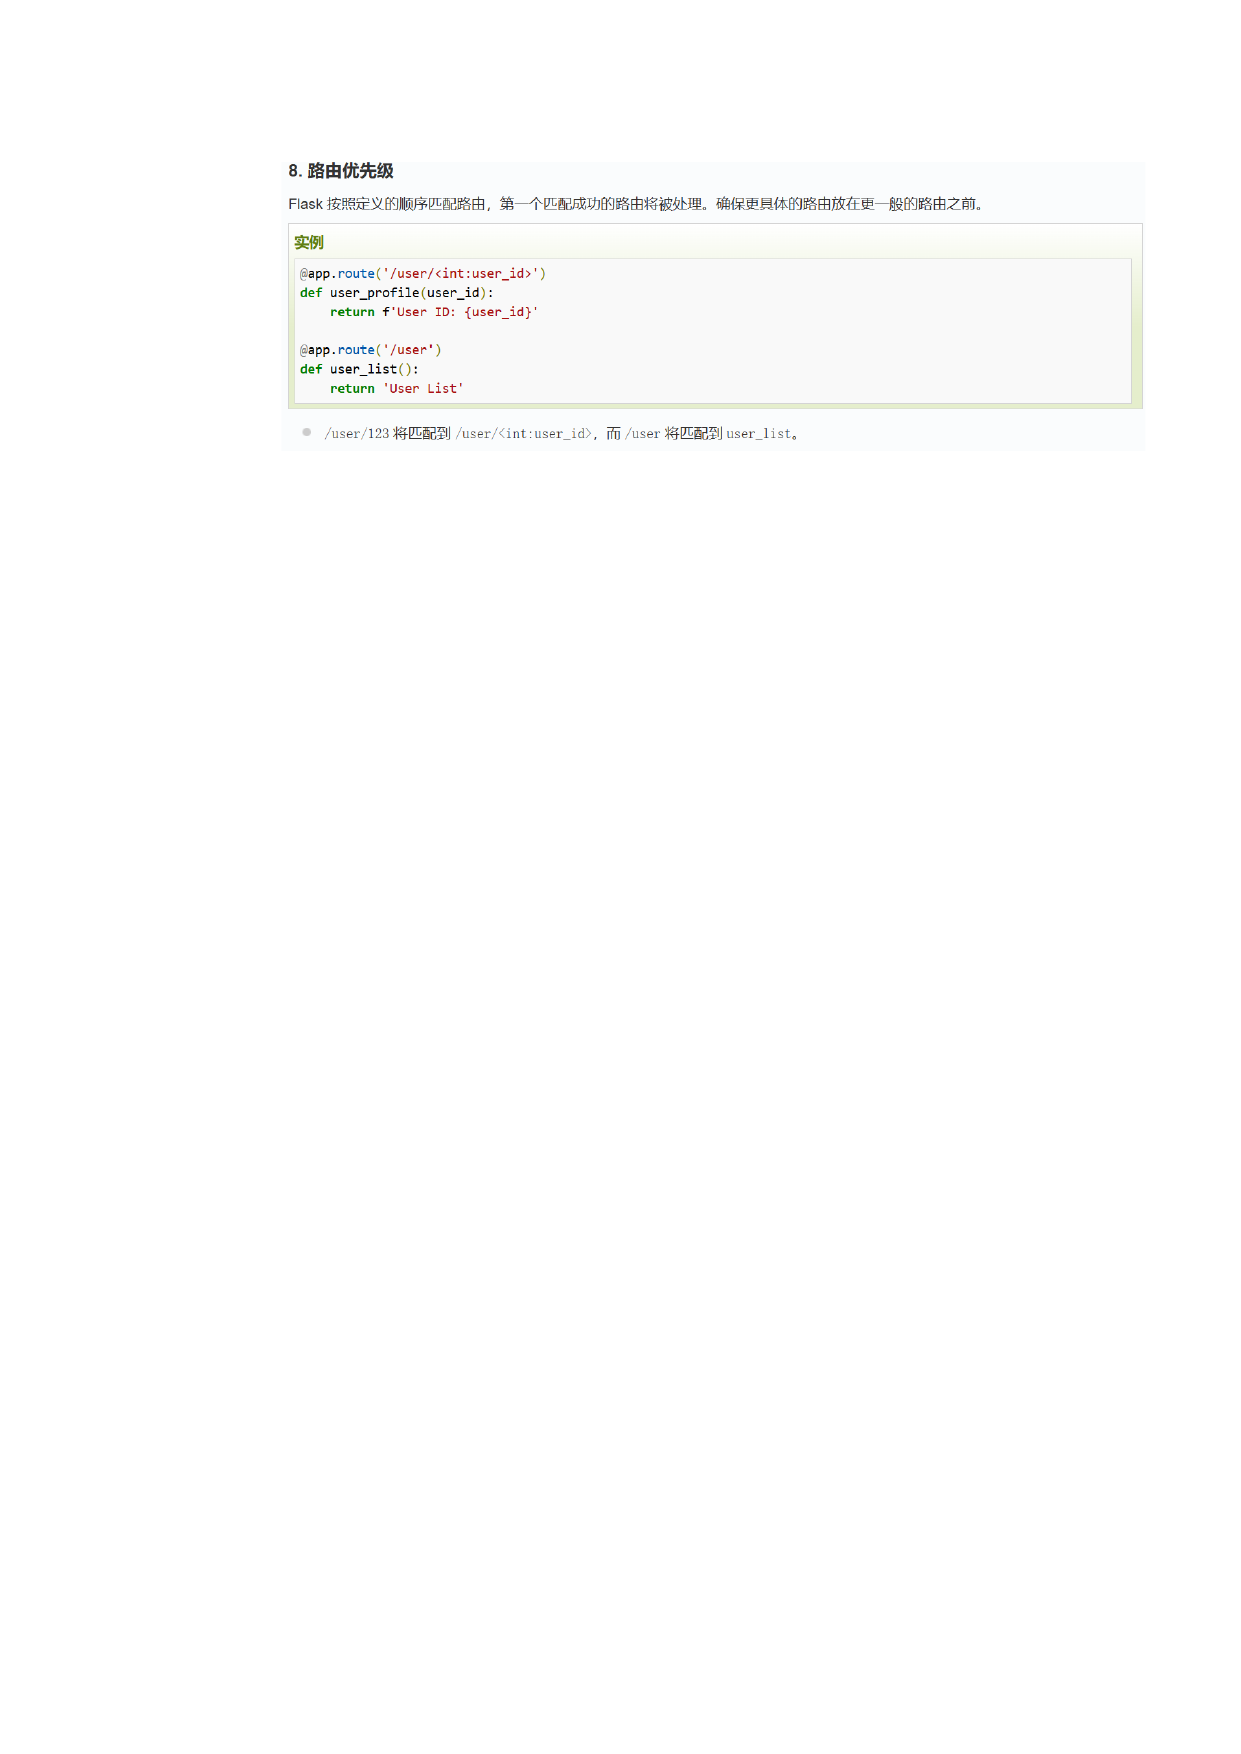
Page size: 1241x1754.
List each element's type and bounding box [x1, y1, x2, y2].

picture [281, 162, 1146, 451]
